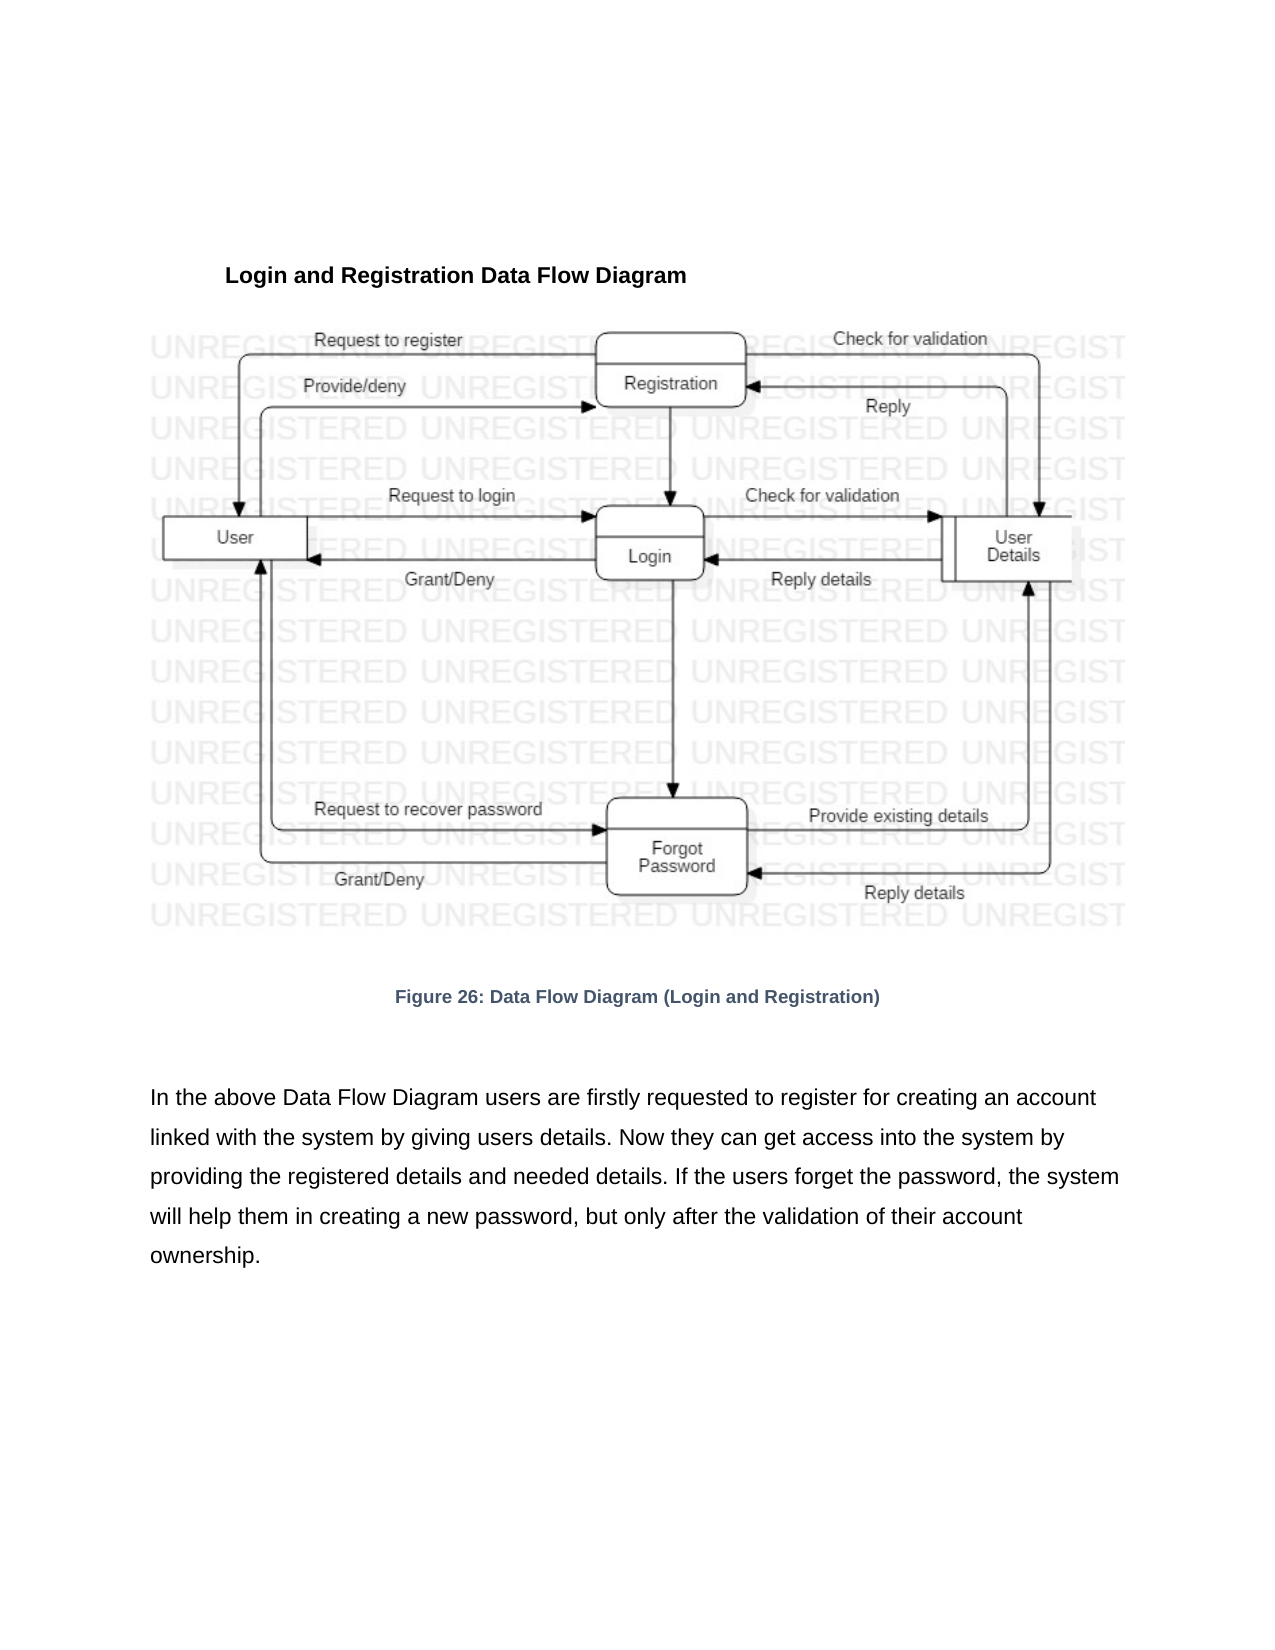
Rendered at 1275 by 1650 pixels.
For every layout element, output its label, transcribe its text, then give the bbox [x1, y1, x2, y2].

text In the above Data Flow Diagram users are firstly requested to register for creating an account linked with the system by giving users details. Now they can get access into the system by providing the registered details and needed details. If the users forget the password, the system will help them in creating a new password, but only after the validation of their account ownership. [150, 1084, 1125, 1268]
picture [150, 318, 1125, 956]
text Figure 26: Data Flow Diagram (Login and Registration) [150, 986, 1125, 1007]
list Login and Registration Data Flow Diagram [225, 262, 1125, 289]
